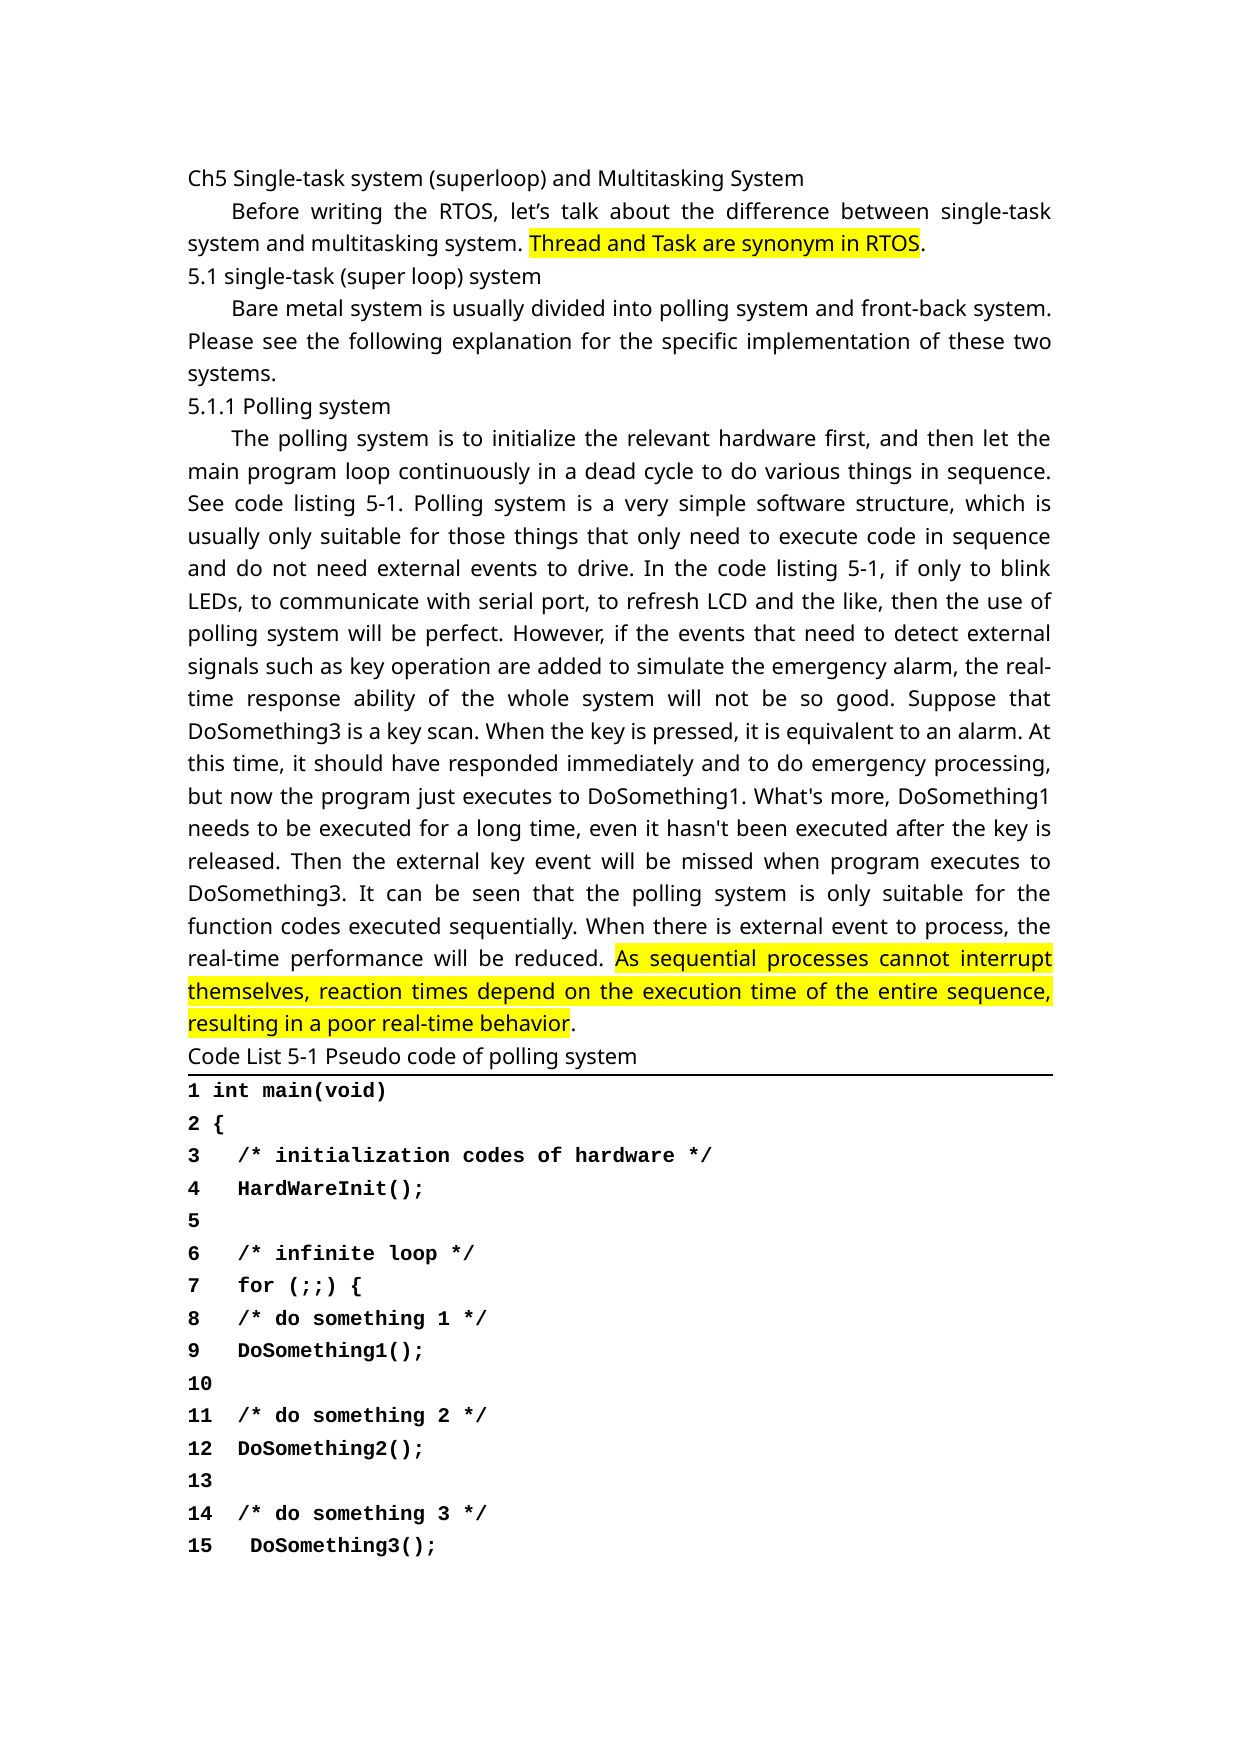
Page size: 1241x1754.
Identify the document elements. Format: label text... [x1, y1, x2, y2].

text 7 for (;;) { [187, 1271, 1053, 1303]
text 15 DoSomething3(); [187, 1531, 1053, 1563]
text Before writing the RTOS, let’s talk about the difference between single-task system and multitasking system. Thread and Task are synonym in RTOS. [187, 194, 1053, 259]
text 8 /* do something 1 */ [187, 1303, 1053, 1336]
text 6 /* infinite loop */ [187, 1238, 1053, 1271]
text 12 DoSomething2(); [187, 1433, 1053, 1466]
text 9 DoSomething1(); [187, 1336, 1053, 1368]
text The polling system is to initialize the relevant hardware first, and then let the main program loop continuously in a dead cycle to do various things in sequence. See code listing 5-1. Polling system is a very simple software structure, which is usually only suitable for those things that only need to execute code in sequence and do not need external events to drive. In the code listing 5-1, if only to blink LEDs, to communicate with serial port, to refresh LCD and the like, then the use of polling system will be perfect. However, if the events that need to detect external signals such as key operation are added to simulate the emergency alarm, the real-time response ability of the whole system will not be so good. Suppose that DoSomething3 is a key scan. When the key is pressed, it is equivalent to an alarm. At this time, it should have responded immediately and to do emergency processing, but now the program just executes to DoSomething1. What's more, DoSomething1 needs to be executed for a long time, even it hasn't been executed after the key is released. Then the external key event will be missed when program executes to DoSomething3. It can be seen that the polling system is only suitable for the function codes executed sequentially. When there is external event to process, the real-time performance will be reduced. As sequential processes cannot interrupt themselves, reaction times depend on the execution time of the entire sequence, resulting in a poor real-time behavior. [187, 422, 1053, 988]
text 10 [187, 1368, 1053, 1401]
text Bare metal system is usually divided into polling system and front-back system. Please see the following explanation for the specific implementation of these two systems. [187, 292, 1053, 389]
text 13 [187, 1466, 1053, 1498]
text 11 /* do something 2 */ [187, 1401, 1053, 1433]
text 1 int main(void) [187, 1076, 1053, 1108]
text 5.1.1 Polling system [187, 389, 1053, 422]
text 5 [187, 1206, 1053, 1238]
text 2 { [187, 1108, 1053, 1141]
text 4 HardWareInit(); [187, 1173, 1053, 1206]
text 5.1 single-task (super loop) system [187, 259, 1053, 292]
text Code List 5-1 Pseudo code of polling system [187, 1039, 1053, 1076]
text Ch5 Single-task system (superloop) and Multitasking System [187, 162, 1053, 194]
text 3 /* initialization codes of hardware */ [187, 1141, 1053, 1173]
text 14 /* do something 3 */ [187, 1498, 1053, 1531]
